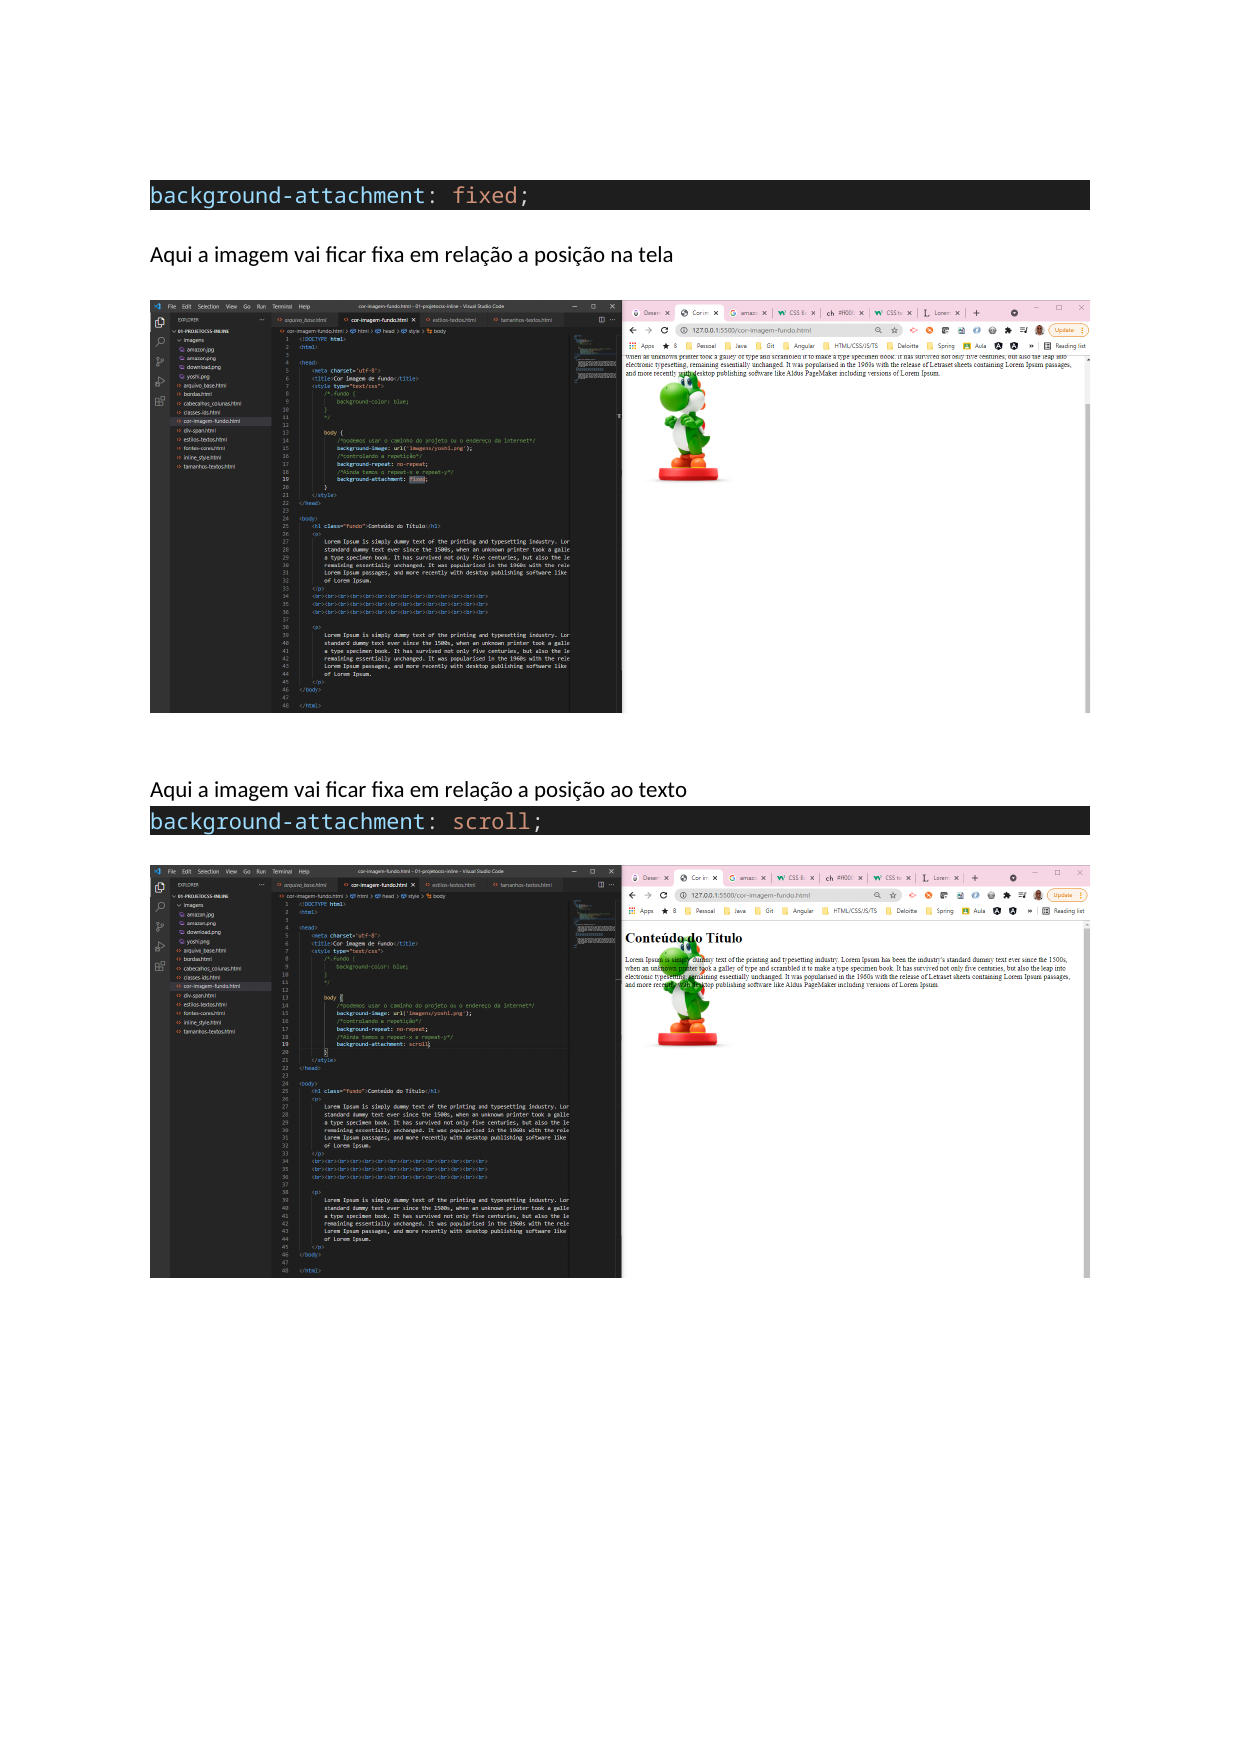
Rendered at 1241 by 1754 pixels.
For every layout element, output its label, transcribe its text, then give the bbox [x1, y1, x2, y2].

picture [150, 300, 1091, 713]
text background-attachment: scroll; [150, 806, 1090, 835]
text Aqui a imagem vai ficar fixa em relação a posição ao texto [150, 775, 1090, 803]
text background-attachment: fixed; [150, 180, 1090, 210]
picture [150, 865, 1091, 1278]
text Aqui a imagem vai ficar fixa em relação a posição na tela [150, 240, 1090, 268]
